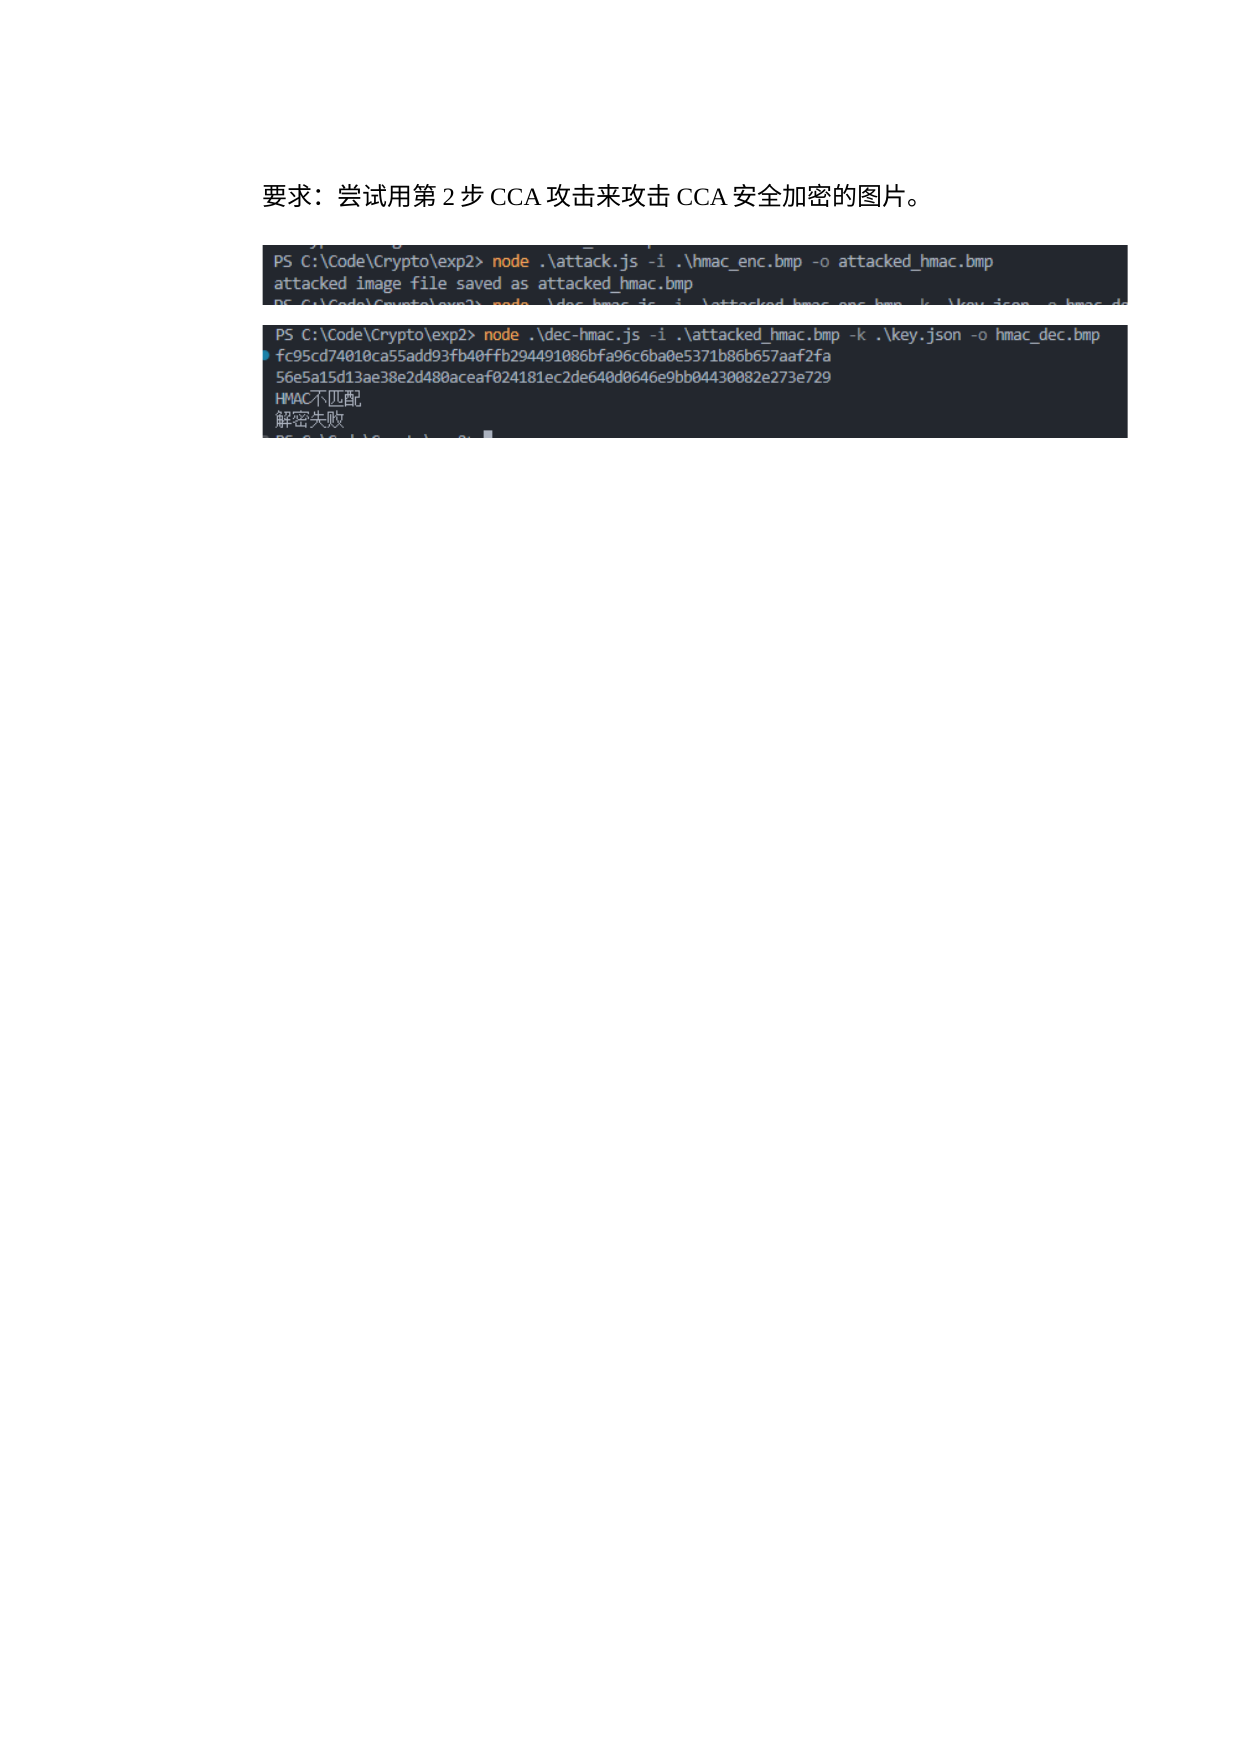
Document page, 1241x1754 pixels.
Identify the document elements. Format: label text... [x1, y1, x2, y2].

picture [262, 325, 1128, 438]
picture [262, 245, 1128, 305]
list 要求：尝试用第2步CCA攻击来攻击CCA安全加密的图片。 [262, 162, 1053, 227]
